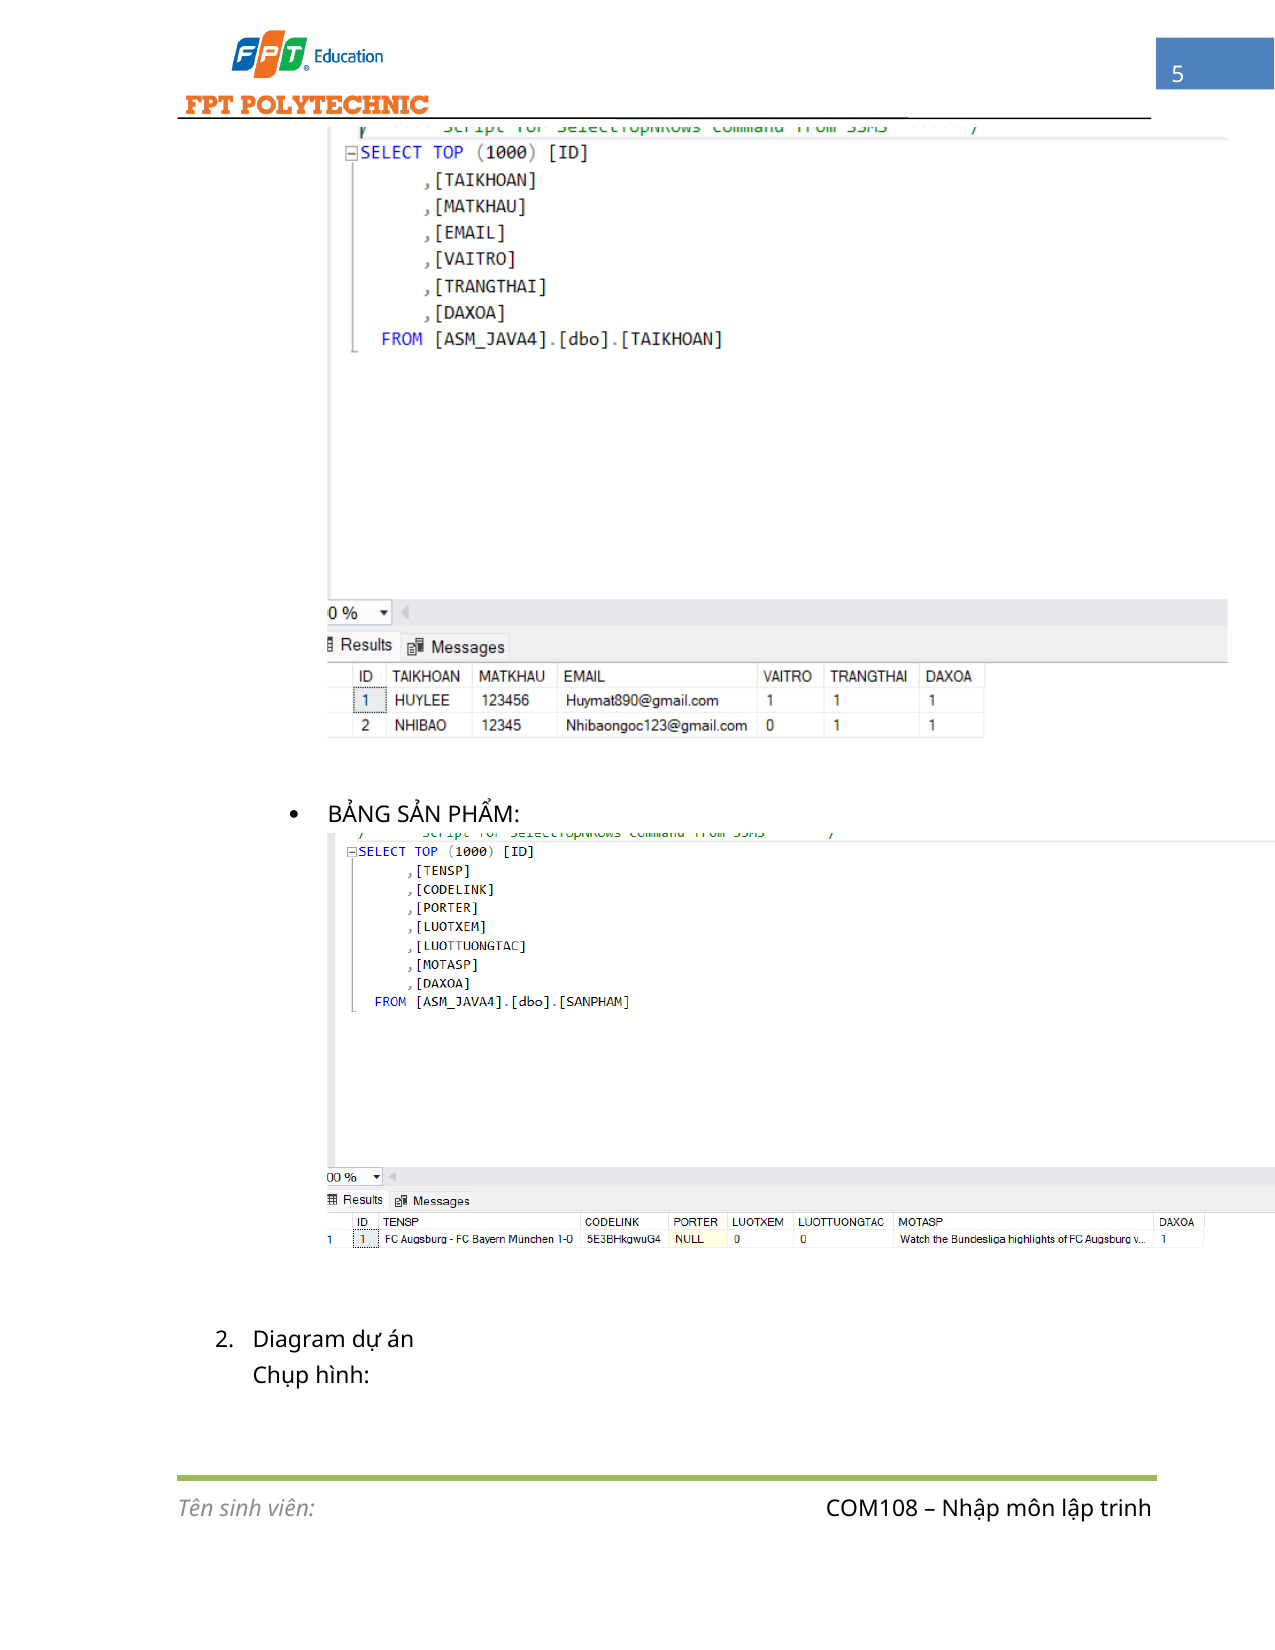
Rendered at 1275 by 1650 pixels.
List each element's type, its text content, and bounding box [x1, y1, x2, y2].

list Diagram dự án [215, 1323, 1157, 1354]
list BẢNG SẢN PHẨM: [290, 797, 1157, 829]
picture [327, 833, 1275, 1282]
list Chụp hình: [252, 1359, 1157, 1390]
picture [327, 127, 1228, 757]
picture [177, 22, 437, 122]
